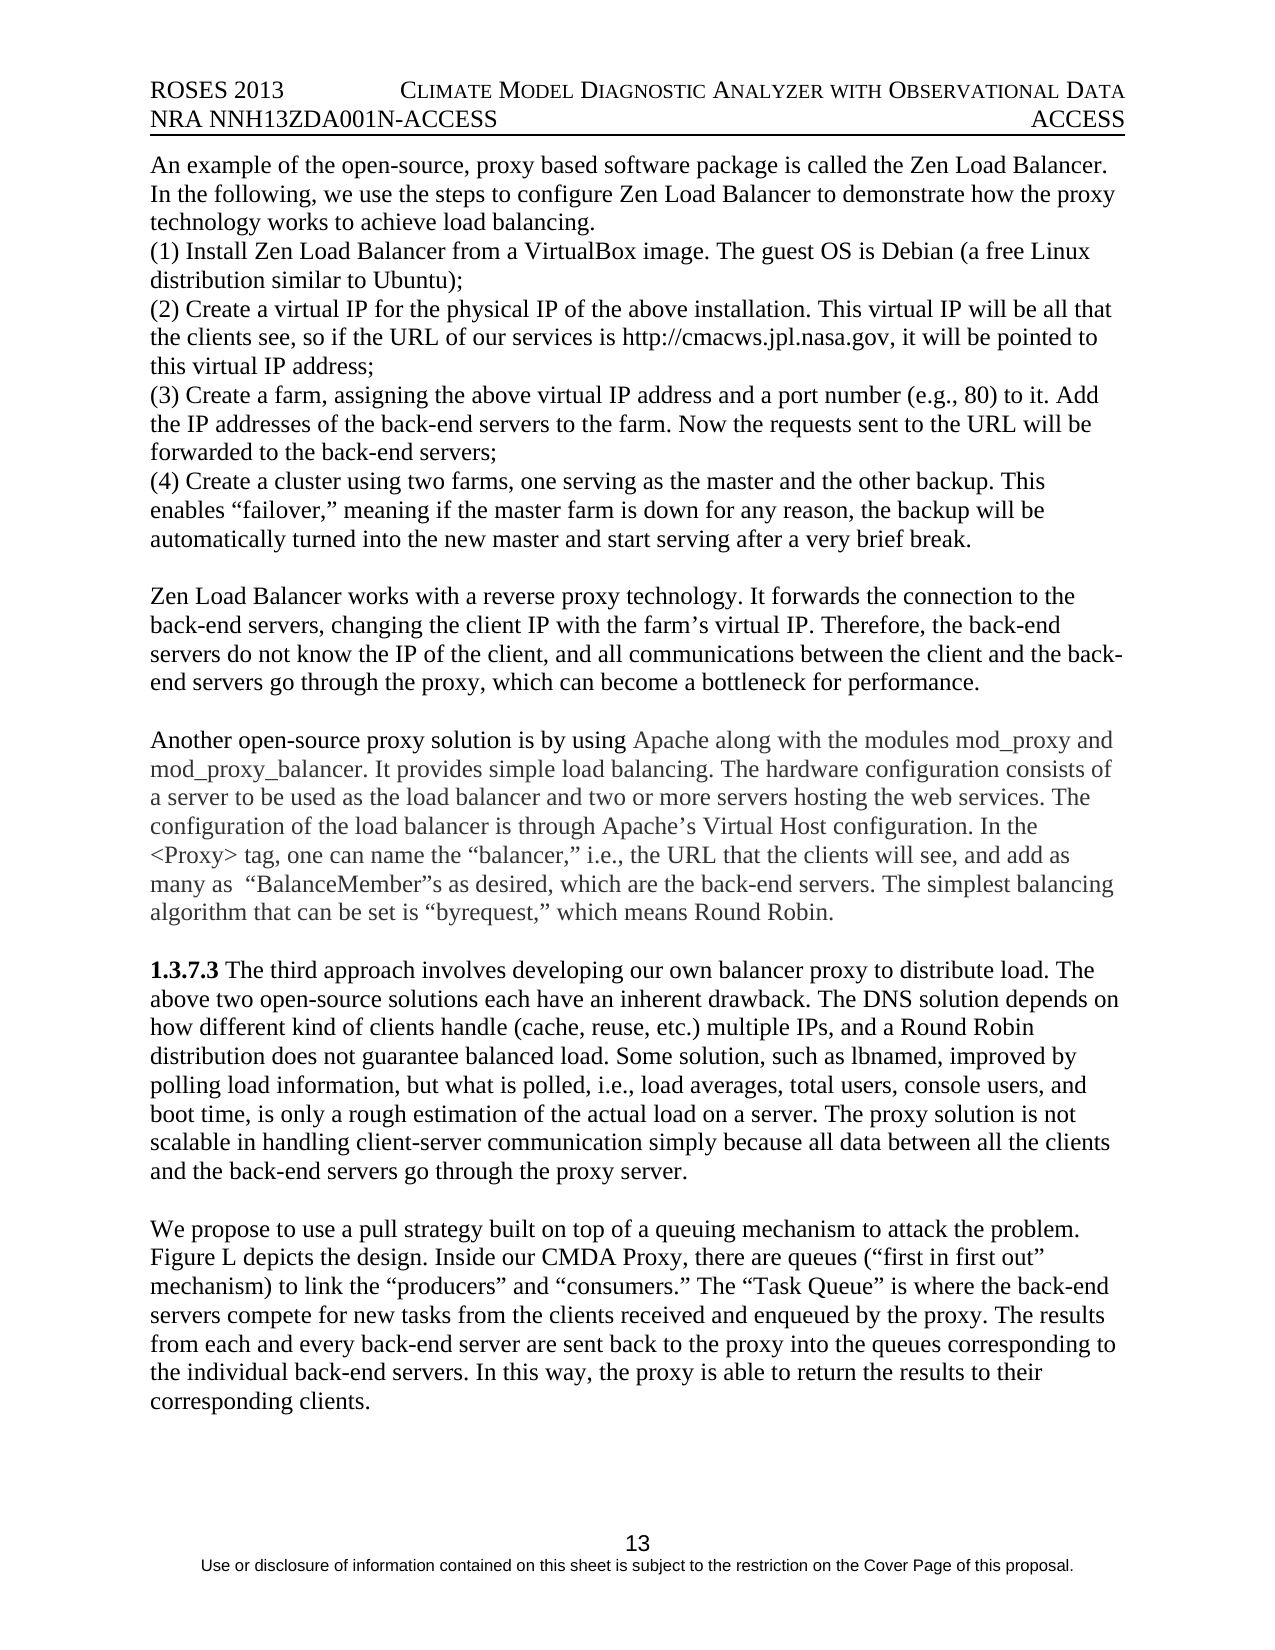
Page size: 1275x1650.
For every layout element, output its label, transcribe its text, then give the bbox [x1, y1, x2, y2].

text Another open-source proxy solution is by using Apache along with the modules mod_proxy and mod_proxy_balancer. It provides simple load balancing. The hardware configuration consists of a server to be used as the load balancer and two or more servers hosting the web services. The configuration of the load balancer is through Apache’s Virtual Host configuration. In the <Proxy> tag, one can name the “balancer,” i.e., the URL that the clients will see, and add as many as “BalanceMember”s as desired, which are the back-end servers. The simplest balancing algorithm that can be set is “byrequest,” which means Round Robin. [150, 840, 1125, 1041]
text Zen Load Balancer works with a reverse proxy technology. It forwards the connection to the back-end servers, changing the client IP with the farm’s virtual IP. Therefore, the back-end servers do not know the IP of the client, and all communications between the client and the back-end servers go through the proxy, which can become a bottleneck for performance. [150, 696, 1125, 811]
text (2) Create a virtual IP for the physical IP of the above installation. This virtual IP will be all that the clients see, so if the URL of our services is http://cmacws.jpl.nasa.gov, it will be pointed to this virtual IP address; [150, 409, 1125, 495]
text (3) Create a farm, assigning the above virtual IP address and a port number (e.g., 80) to it. Add the IP addresses of the back-end servers to the farm. Now the requests sent to the URL will be forwarded to the back-end servers; [150, 495, 1125, 581]
text An example of the open-source, proxy based software package is called the Zen Load Balancer. In the following, we use the steps to configure Zen Load Balancer to demonstrate how the proxy technology works to achieve load balancing. [150, 265, 1125, 351]
text 1.3.7.3 The third approach involves developing our own balancer proxy to distribute load. The above two open-source solutions each have an inherent drawback. The DNS solution depends on how different kind of clients handle (cache, reuse, etc.) multiple IPs, and a Round Robin distribution does not guarantee balanced load. Some solution, such as lbnamed, improved by polling load information, but what is polled, i.e., load averages, total users, console users, and boot time, is only a rough estimation of the actual load on a server. The proxy solution is not scalable in handling client-server communication simply because all data between all the clients and the back-end servers go through the proxy server. [150, 1070, 1125, 1300]
text (1) Install Zen Load Balancer from a VirtualBox image. The guest OS is Debian (a free Linux distribution similar to Ubuntu); [150, 351, 1125, 409]
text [150, 150, 1125, 265]
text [150, 1329, 1125, 1472]
text (4) Create a cluster using two farms, one serving as the master and the other backup. This enables “failover,” meaning if the master farm is down for any reason, the backup will be automatically turned into the new master and start serving after a very brief break. [150, 581, 1125, 667]
